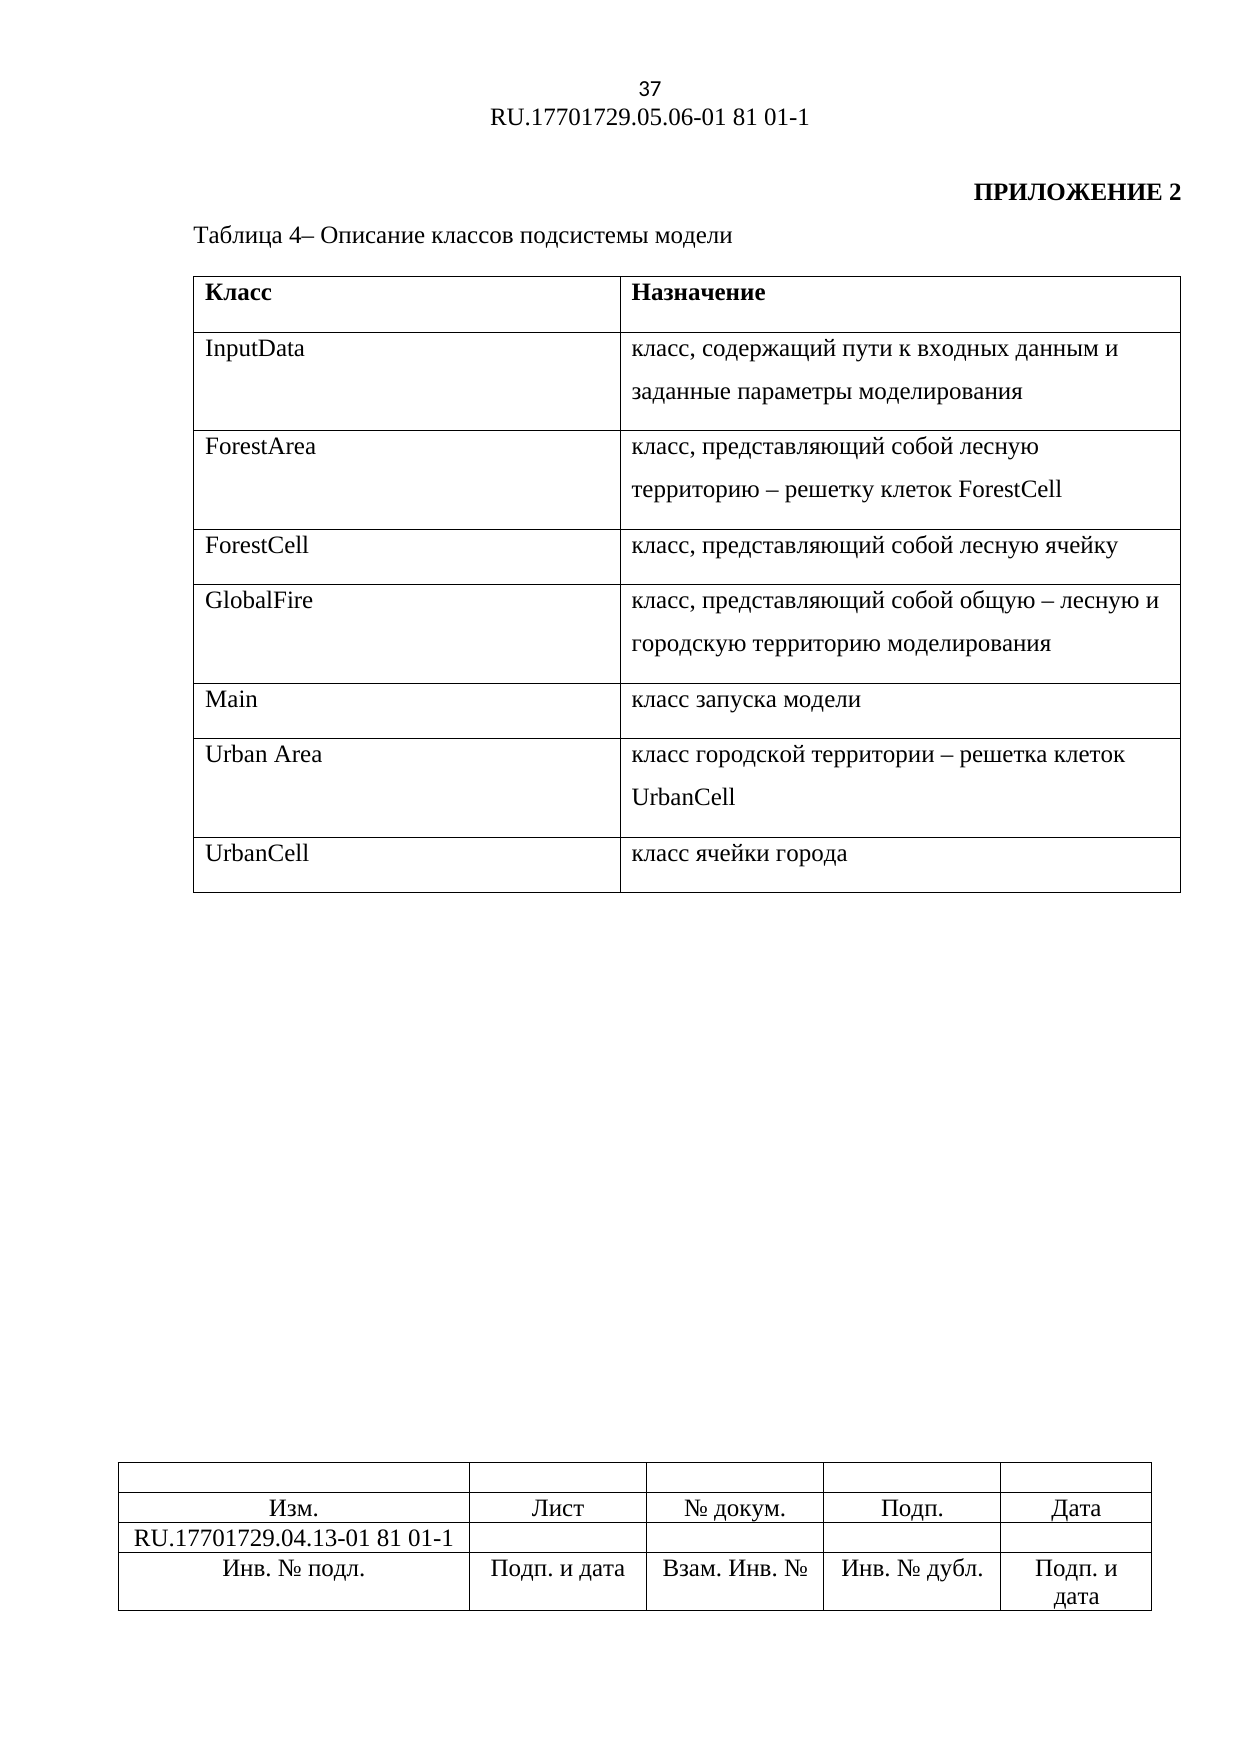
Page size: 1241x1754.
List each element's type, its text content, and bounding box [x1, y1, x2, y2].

table_cell ForestCell [194, 530, 620, 584]
table_cell класс, представляющий собой общую – лесную и городскую территорию моделирования [621, 585, 1180, 683]
table_cell GlobalFire [194, 585, 620, 683]
table_cell Urban Area [194, 739, 620, 837]
list ПРИЛОЖЕНИЕ 2 [118, 177, 1181, 206]
table_cell класс, представляющий собой лесную ячейку [621, 530, 1180, 584]
table_cell Main [194, 684, 620, 738]
table_cell класс, представляющий собой лесную территорию – решетку клеток ForestCell [621, 431, 1180, 529]
table_cell класс, содержащий пути к входных данным и заданные параметры моделирования [621, 333, 1180, 430]
table_cell класс запуска модели [621, 684, 1180, 738]
table_cell ForestArea [194, 431, 620, 529]
table_header Класс [194, 277, 620, 332]
table_cell класс ячейки города [621, 838, 1180, 892]
table_cell InputData [194, 333, 620, 430]
list Таблица 4– Описание классов подсистемы модели [193, 221, 1181, 249]
table_header Назначение [621, 277, 1180, 332]
table_cell класс городской территории – решетка клеток UrbanCell [621, 739, 1180, 837]
table_cell UrbanCell [194, 838, 620, 892]
